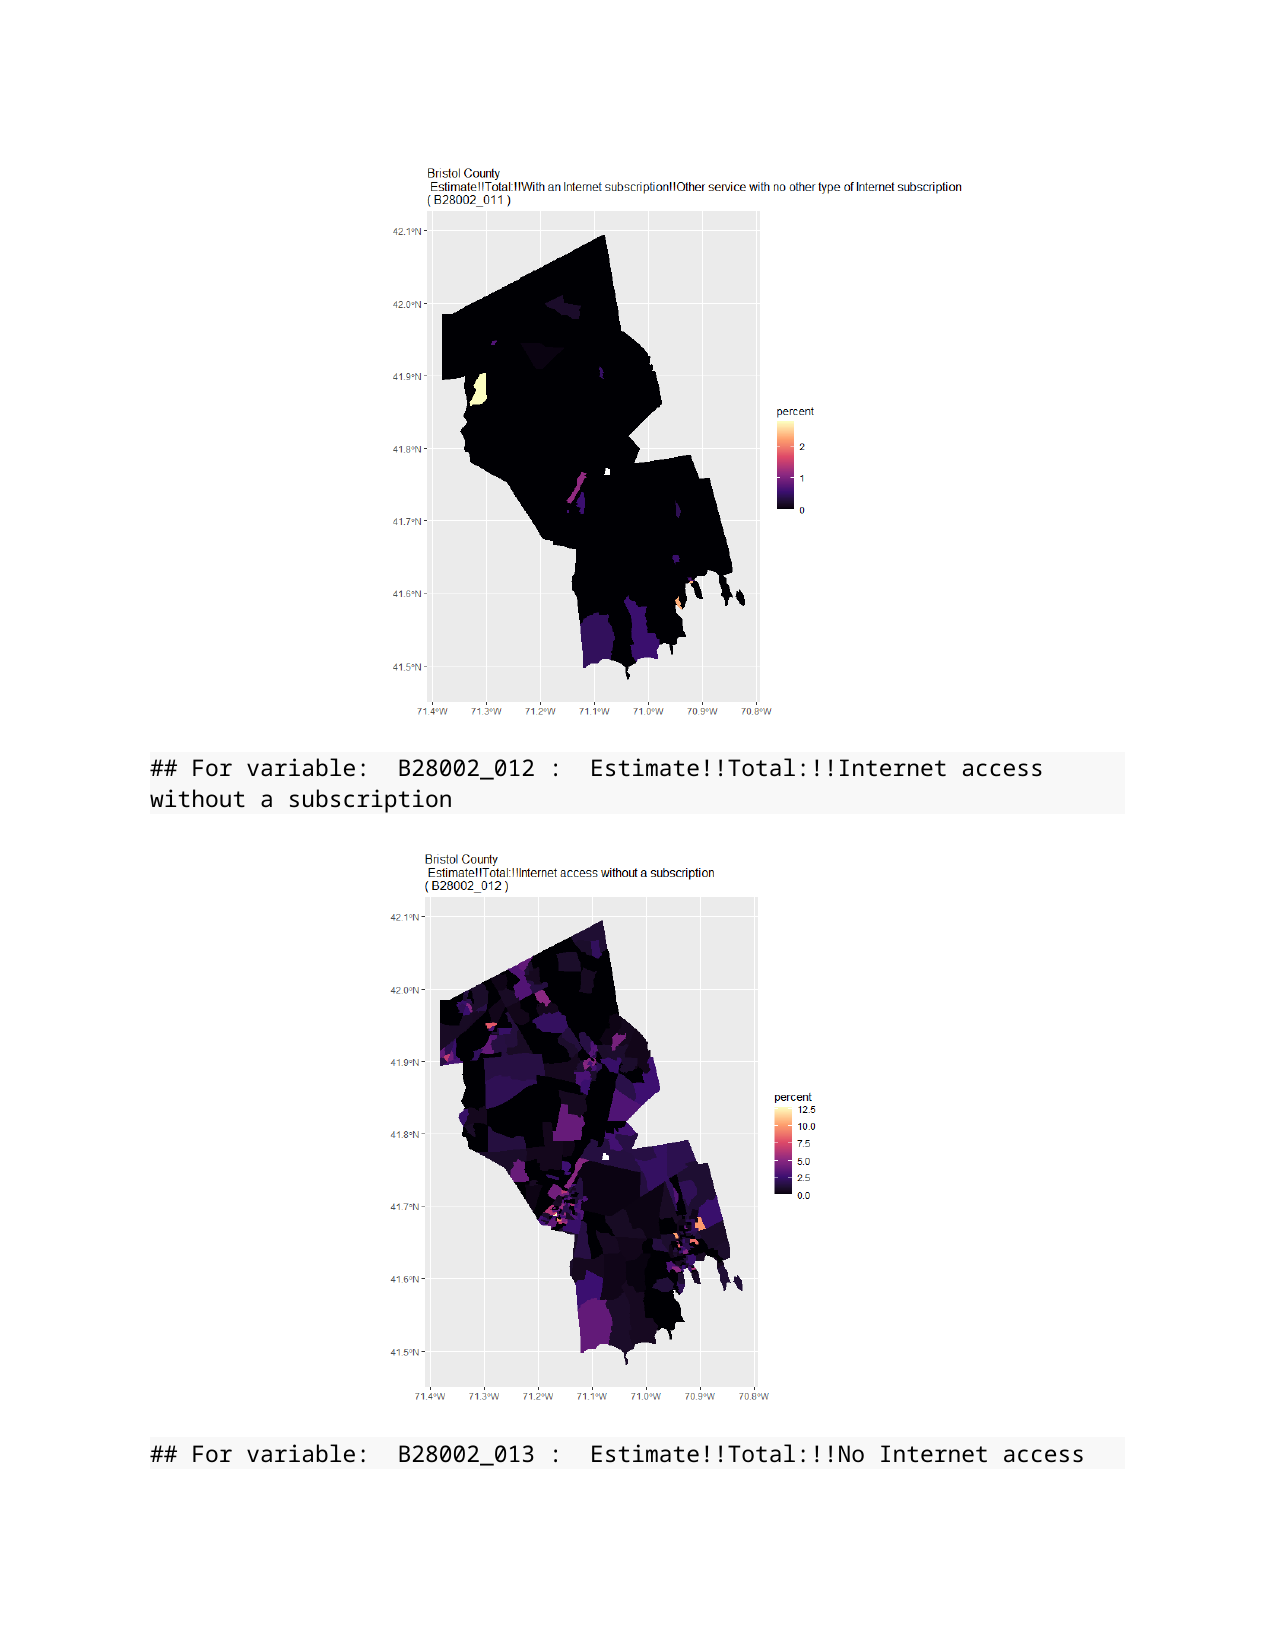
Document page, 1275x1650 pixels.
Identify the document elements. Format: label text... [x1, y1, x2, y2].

picture [168, 835, 1044, 1419]
picture [168, 150, 1044, 734]
text ## For variable: B28002_012 : Estimate!!Total:!!Internet access without a subscription [150, 752, 1125, 814]
text ## For variable: B28002_013 : Estimate!!Total:!!No Internet access [150, 1437, 1125, 1469]
